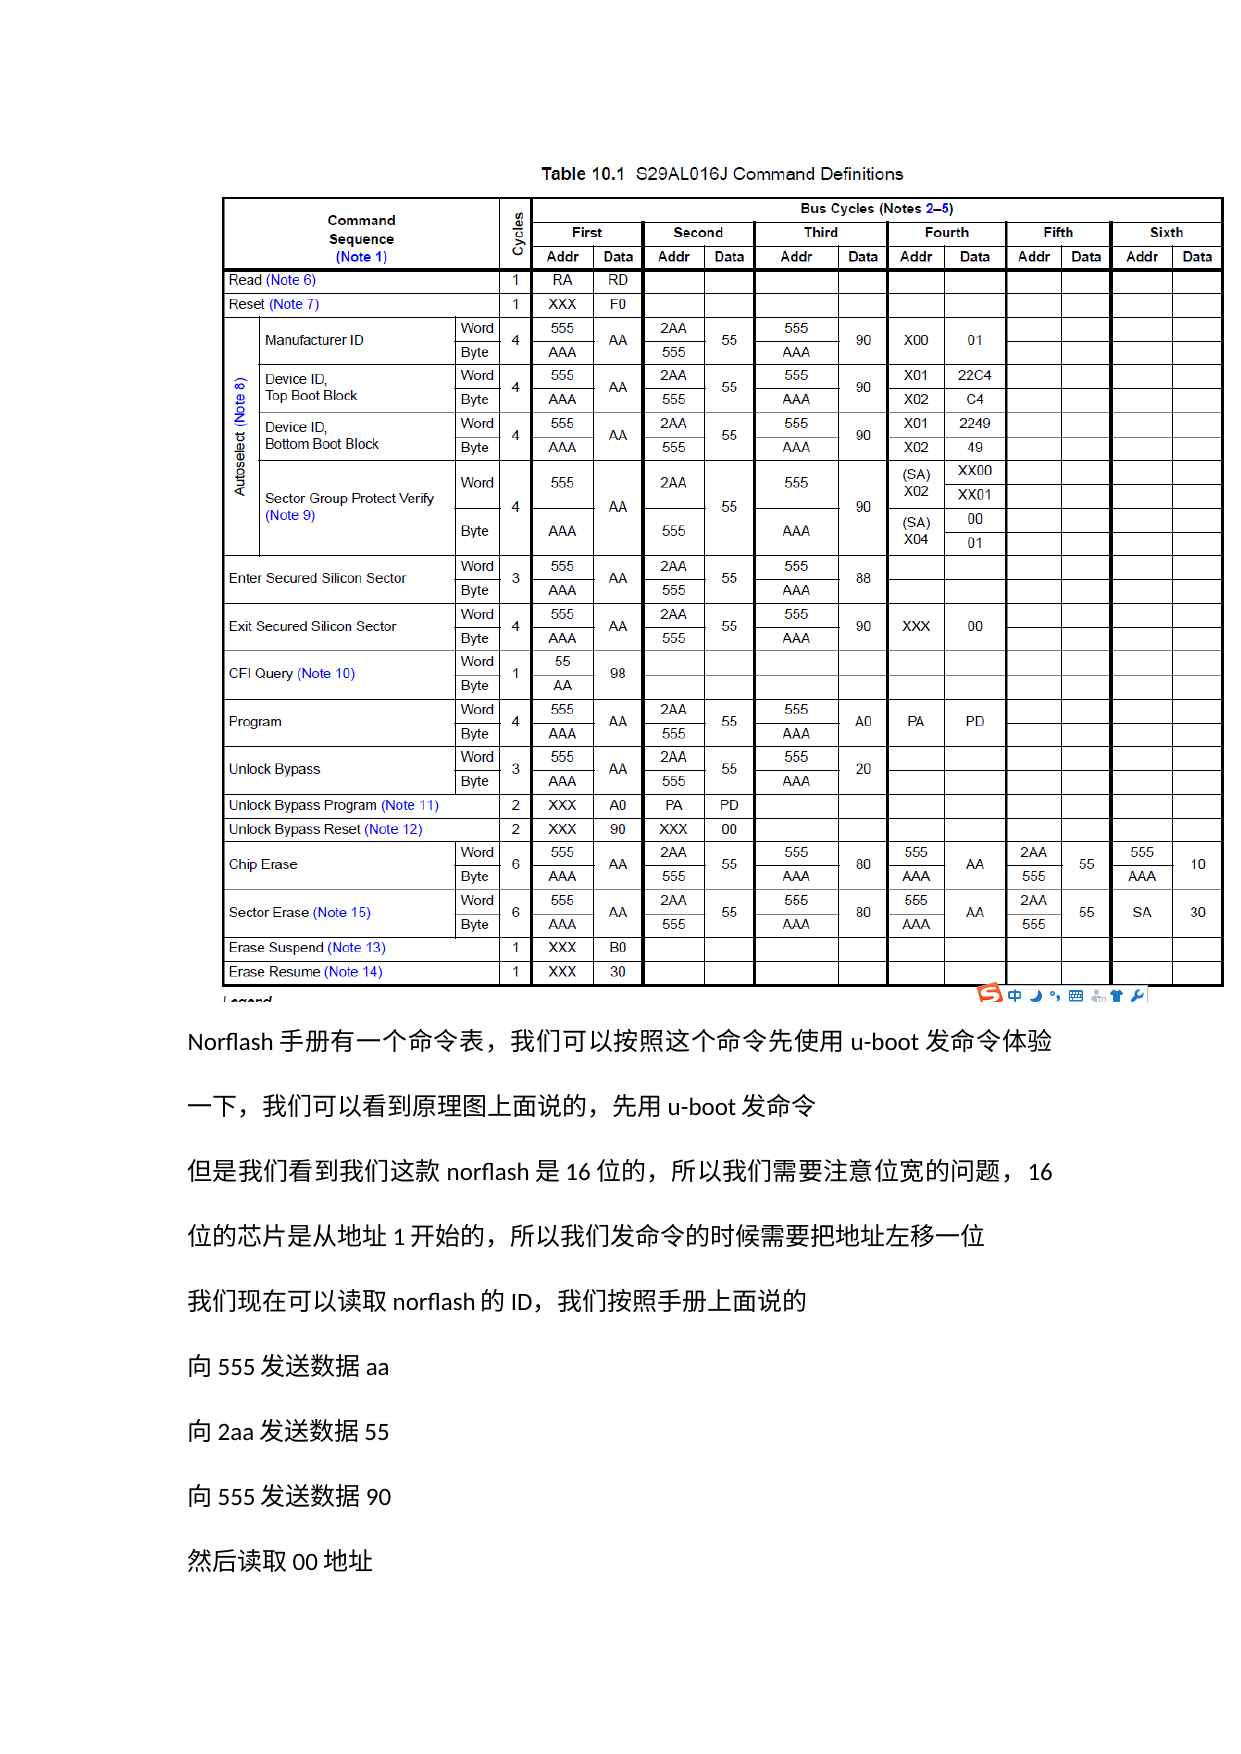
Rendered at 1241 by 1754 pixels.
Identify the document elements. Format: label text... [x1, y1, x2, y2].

text 向555发送数据90 [187, 1462, 1053, 1527]
text 向555发送数据aa [187, 1332, 1053, 1397]
text 但是我们看到我们这款norflash是16位的，所以我们需要注意位宽的问题，16位的芯片是从地址1开始的，所以我们发命令的时候需要把地址左移一位 [187, 1137, 1053, 1267]
text Norflash手册有一个命令表，我们可以按照这个命令先使用u-boot发命令体验一下，我们可以看到原理图上面说的，先用u-boot发命令 [187, 1007, 1053, 1137]
text 然后读取00地址 [187, 1527, 1053, 1592]
picture [187, 162, 1241, 1002]
text 向2aa发送数据55 [187, 1397, 1053, 1462]
text 我们现在可以读取norflash的ID，我们按照手册上面说的 [187, 1267, 1053, 1332]
